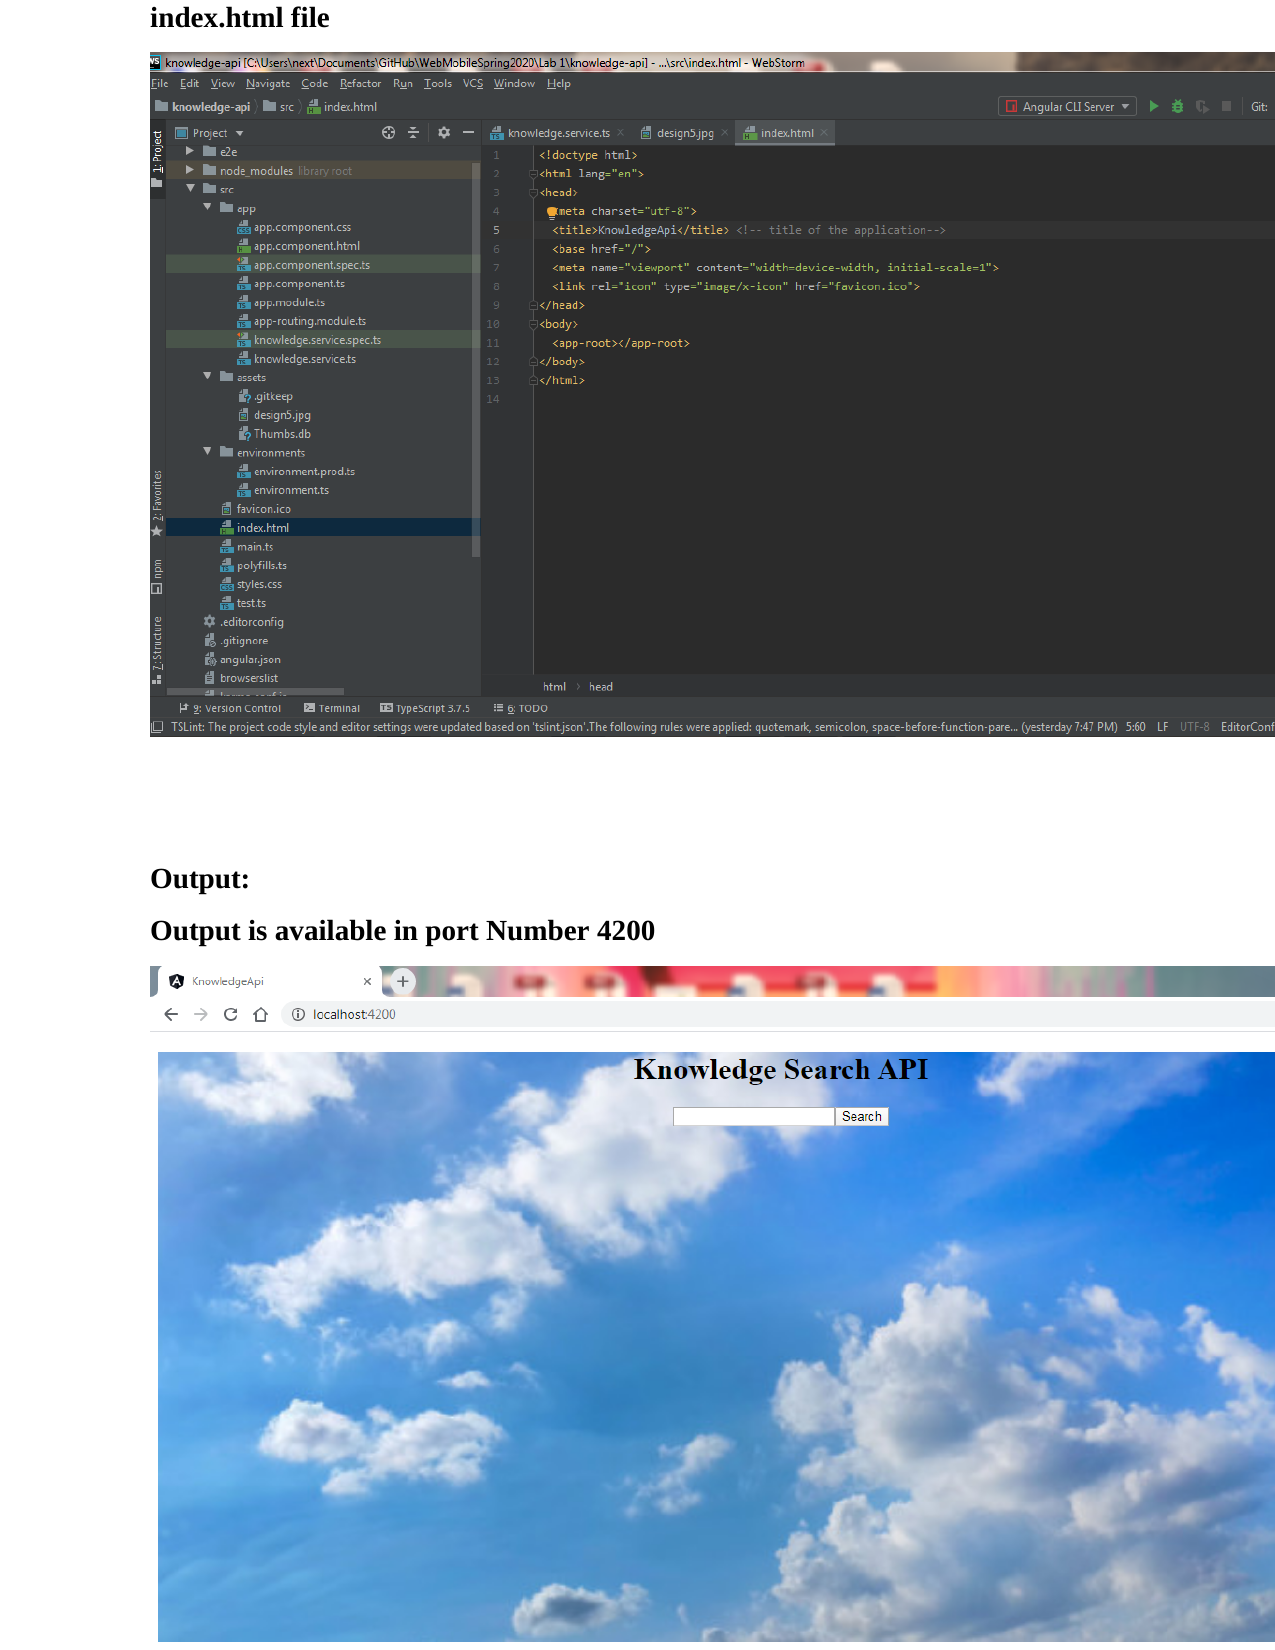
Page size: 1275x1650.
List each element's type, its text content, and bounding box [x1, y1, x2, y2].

text Output: [150, 861, 1125, 894]
picture [150, 57, 159, 68]
text Output is available in port Number 4200 [150, 913, 1125, 947]
picture [150, 52, 1275, 737]
text index.html file [0, 0, 1125, 33]
picture [150, 966, 1275, 1646]
